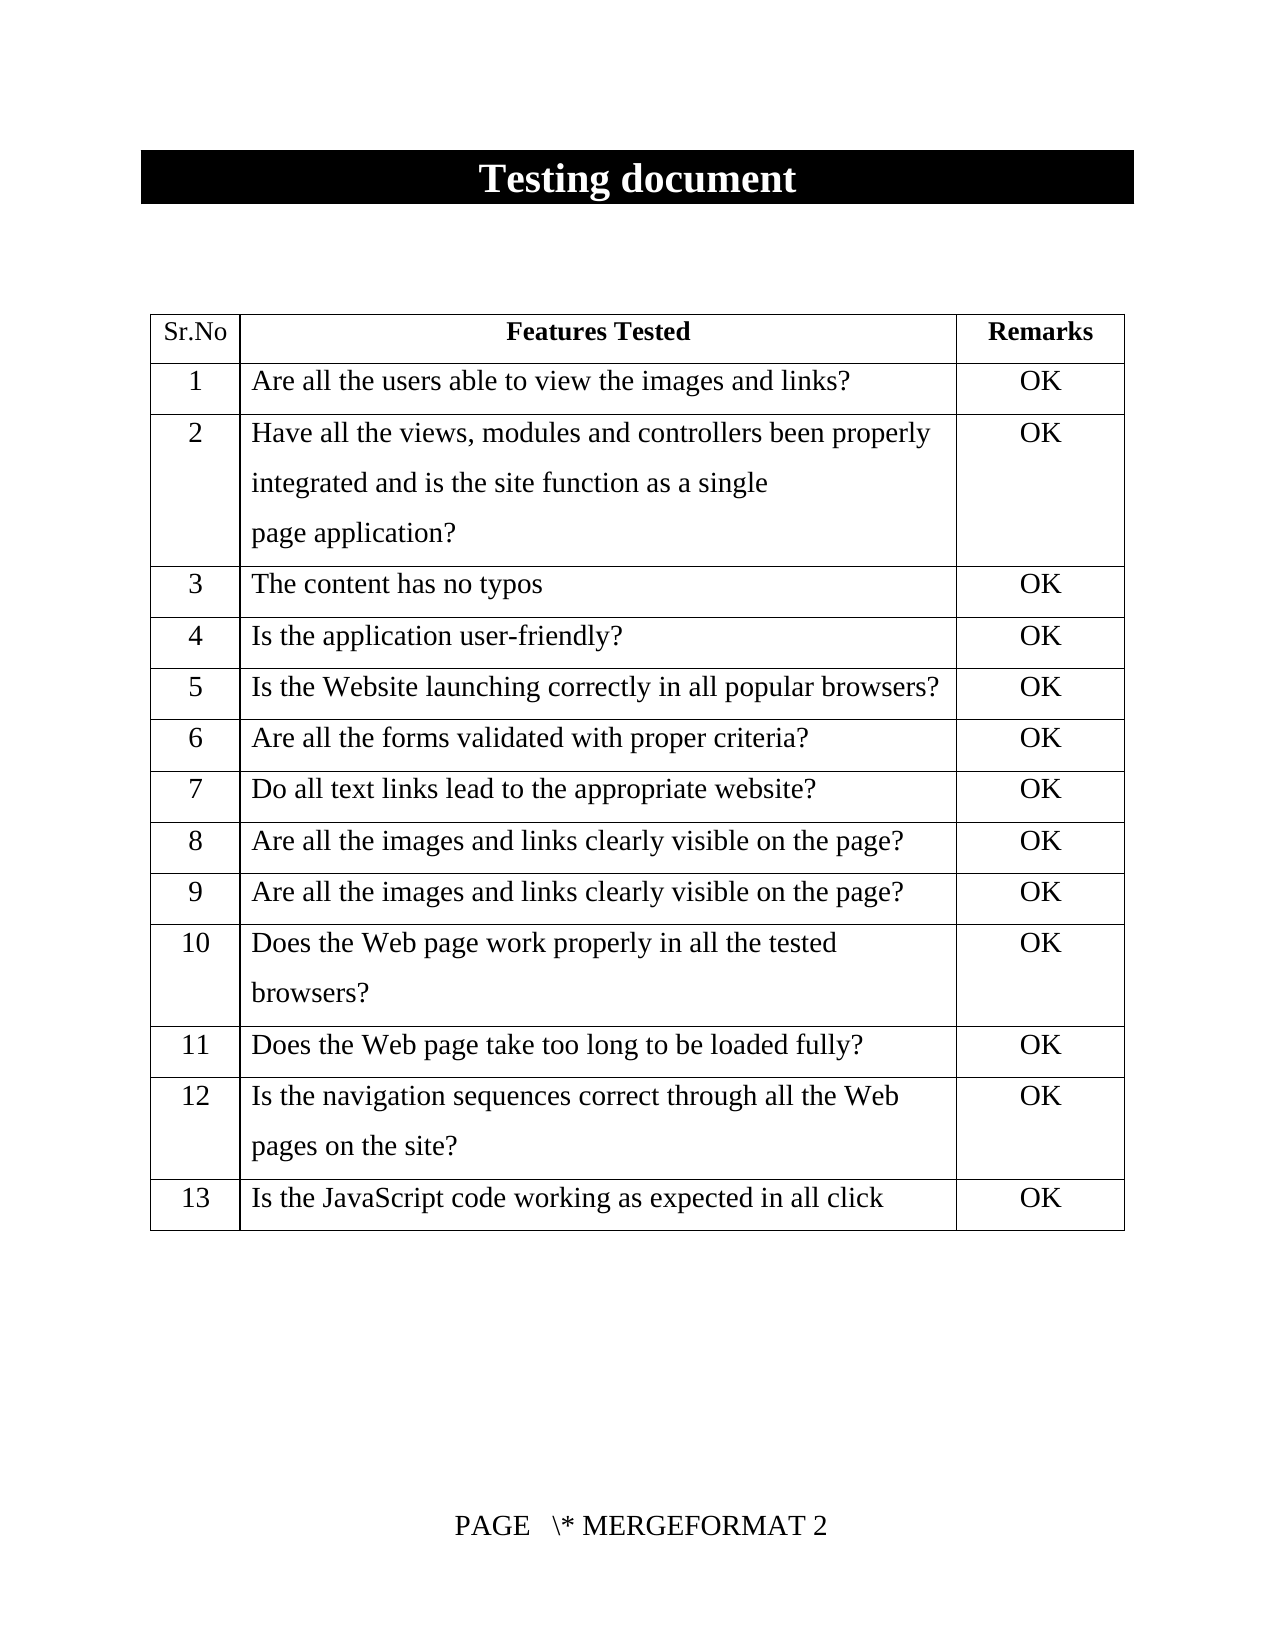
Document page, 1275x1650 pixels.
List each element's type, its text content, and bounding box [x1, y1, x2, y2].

subtitle Testing document [142, 151, 1133, 203]
table_cell Is the JavaScript code working as expected in all click [241, 1180, 956, 1230]
table_cell OK [957, 925, 1124, 1026]
table_header Sr.No [151, 315, 239, 362]
table_cell Does the Web page work properly in all the tested browsers? [241, 925, 956, 1026]
table_cell 9 [151, 874, 239, 924]
table_header Features Tested [241, 315, 956, 362]
table_cell Are all the images and links clearly visible on the page? [241, 874, 956, 924]
table_cell 2 [151, 415, 239, 566]
table_cell Are all the forms validated with proper criteria? [241, 720, 956, 771]
table_cell Are all the images and links clearly visible on the page? [241, 823, 956, 873]
table_cell Have all the views, modules and controllers been properly integrated and is the site function as a single page application? [241, 415, 956, 566]
table_cell OK [957, 618, 1124, 668]
table_cell OK [957, 669, 1124, 719]
table_cell 4 [151, 618, 239, 668]
table_cell 1 [151, 364, 239, 414]
table_cell 8 [151, 823, 239, 873]
table_cell 7 [151, 772, 239, 822]
table_cell Are all the users able to view the images and links? [241, 364, 956, 414]
table_cell OK [957, 1027, 1124, 1077]
table_cell 12 [151, 1078, 239, 1179]
table_cell OK [957, 1180, 1124, 1230]
table_cell Is the navigation sequences correct through all the Web pages on the site? [241, 1078, 956, 1179]
table_cell Is the Website launching correctly in all popular browsers? [241, 669, 956, 719]
table_cell OK [957, 364, 1124, 414]
table_cell Does the Web page take too long to be loaded fully? [241, 1027, 956, 1077]
table_cell The content has no typos [241, 567, 956, 617]
table_cell OK [957, 772, 1124, 822]
table_cell 13 [151, 1180, 239, 1230]
table_cell Is the application user-friendly? [241, 618, 956, 668]
table_cell 3 [151, 567, 239, 617]
table_cell 6 [151, 720, 239, 771]
table_cell OK [957, 567, 1124, 617]
table_cell OK [957, 1078, 1124, 1179]
table_cell Do all text links lead to the appropriate website? [241, 772, 956, 822]
table_cell OK [957, 823, 1124, 873]
table_cell 10 [151, 925, 239, 1026]
table_cell 11 [151, 1027, 239, 1077]
table_cell OK [957, 874, 1124, 924]
table_header Remarks [957, 315, 1124, 362]
table_cell 5 [151, 669, 239, 719]
table_cell OK [957, 415, 1124, 566]
table_cell OK [957, 720, 1124, 771]
